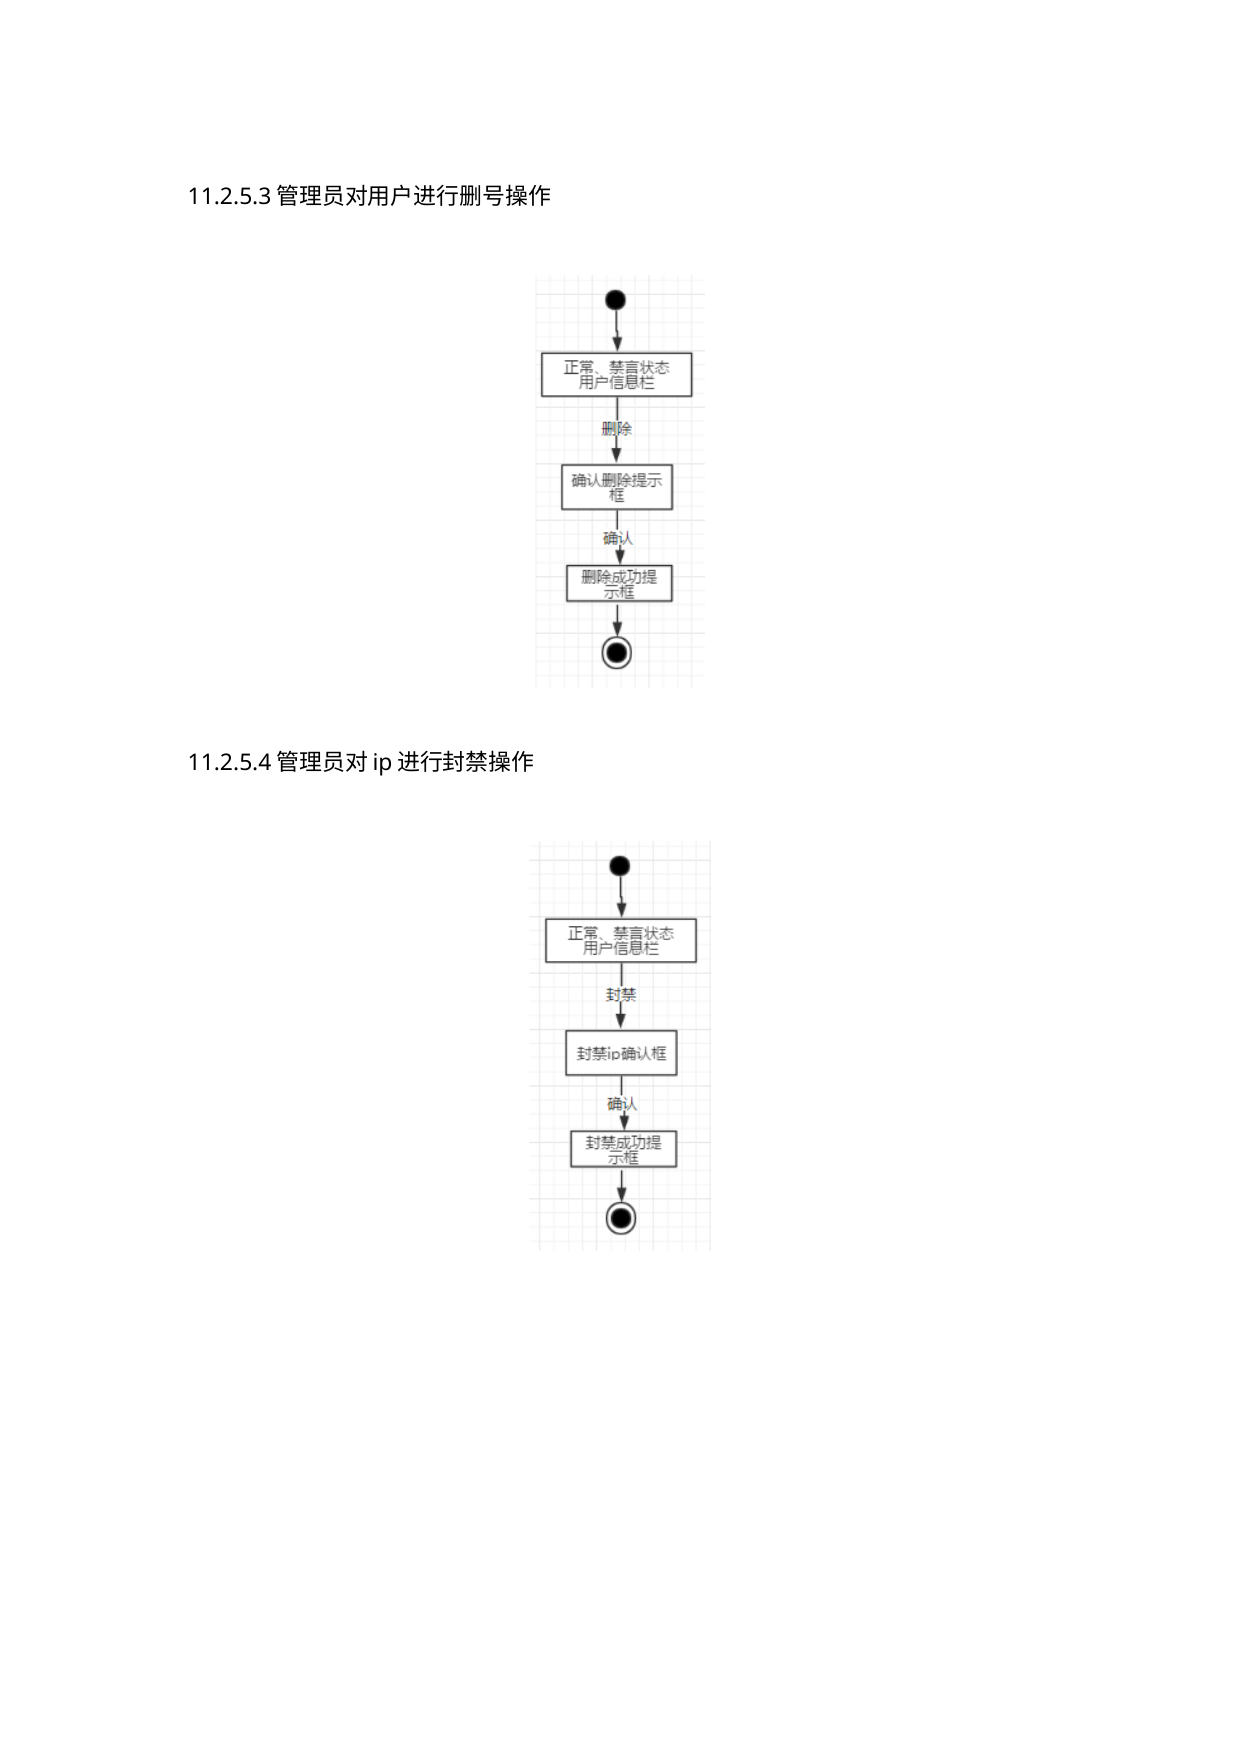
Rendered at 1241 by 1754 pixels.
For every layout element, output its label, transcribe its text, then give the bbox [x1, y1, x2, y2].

picture [535, 275, 705, 688]
subtitle 11.2.5.3管理员对用户进行删号操作 [187, 162, 1053, 227]
picture [529, 841, 712, 1251]
subtitle 11.2.5.4管理员对ip进行封禁操作 [187, 727, 1053, 792]
